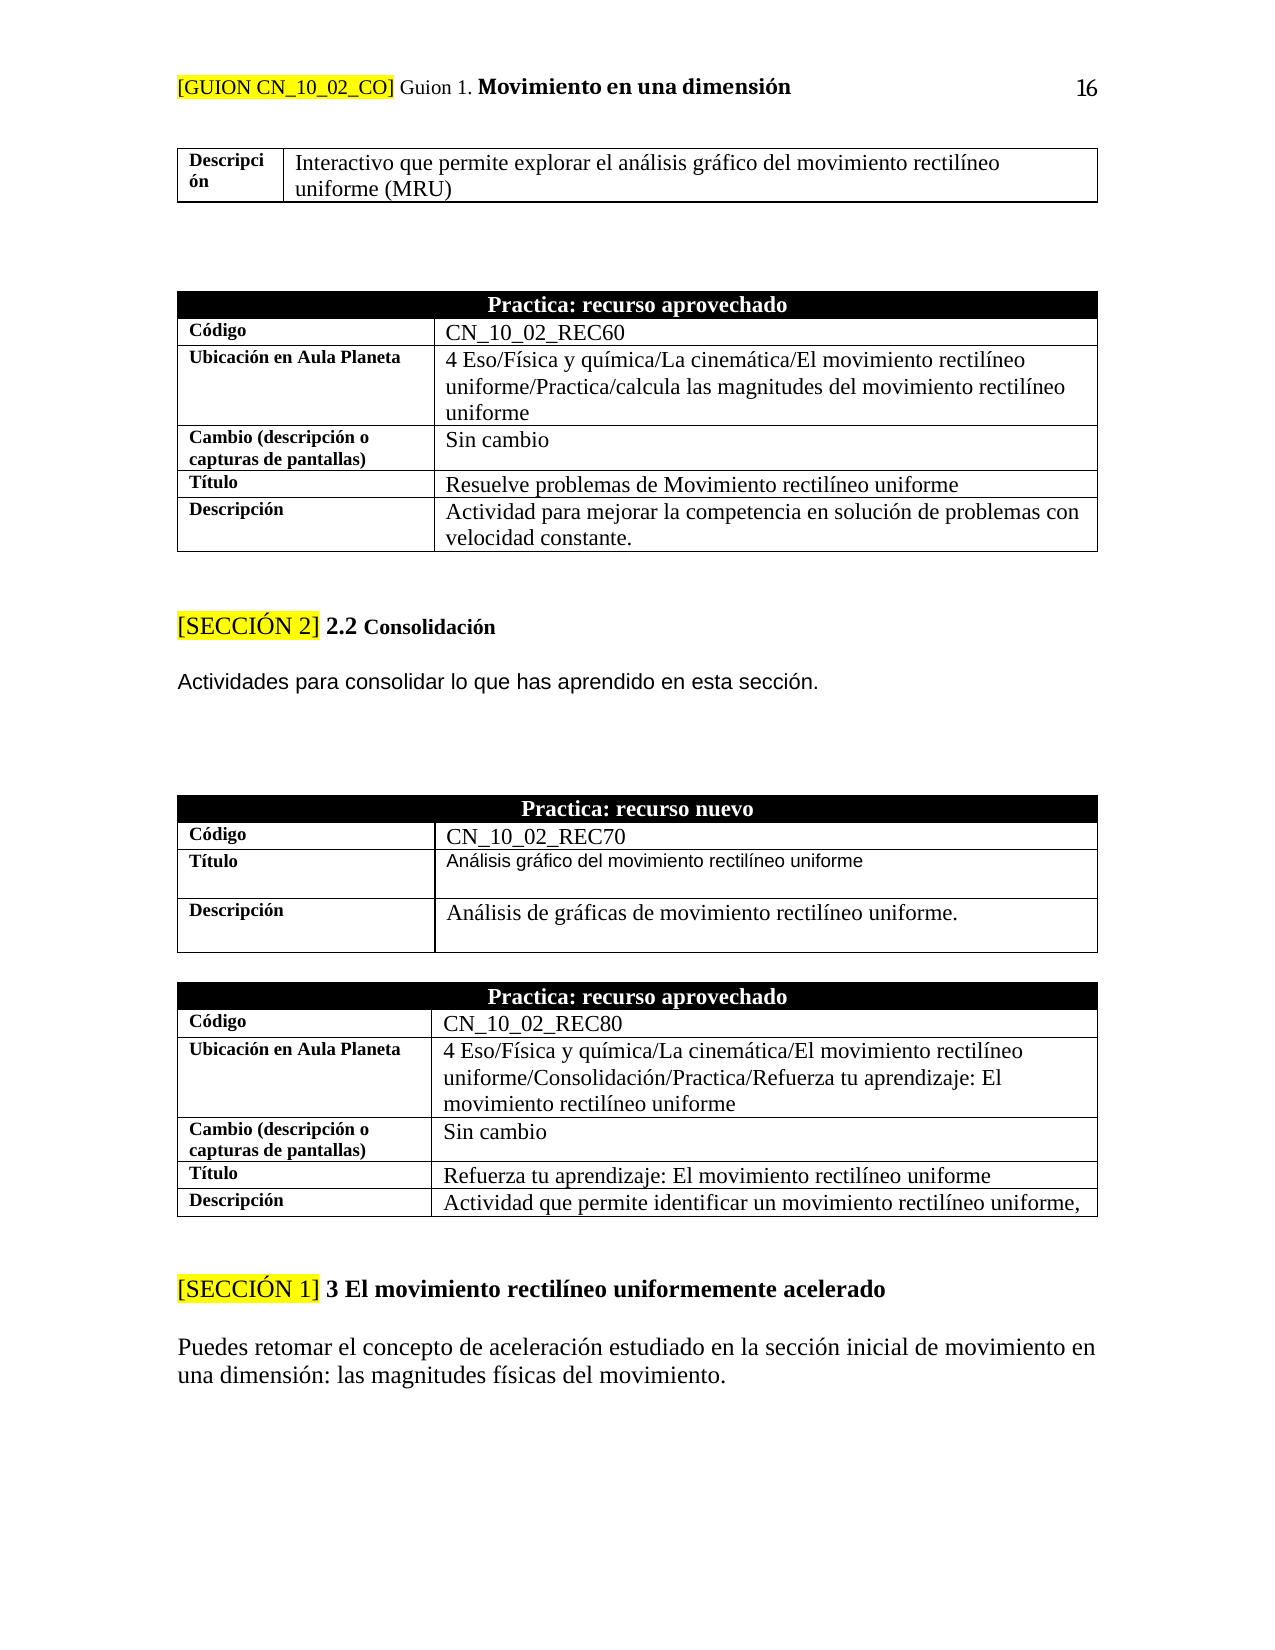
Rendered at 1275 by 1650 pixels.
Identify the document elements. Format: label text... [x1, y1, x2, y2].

table_cell Cambio (descripción o capturas de pantallas) [178, 426, 434, 469]
table_cell Título [178, 850, 434, 898]
table_header Practica: recurso aprovechado [178, 983, 1097, 1009]
table_cell Código [178, 319, 434, 345]
text Puedes retomar el concepto de aceleración estudiado en la sección inicial de movimiento en una dimensión: las magnitudes físicas del movimiento. [177, 1332, 1098, 1389]
text Actividades para consolidar lo que has aprendido en esta sección. [177, 640, 1098, 694]
table_header Practica: recurso aprovechado [178, 292, 1097, 318]
text [SECCIÓN 2] 2.2 Consolidación [319, 611, 1098, 640]
table_cell Título [178, 1162, 431, 1188]
table_cell Actividad para mejorar la competencia en solución de problemas con velocidad constante. [435, 498, 1097, 551]
table_cell Ubicación en Aula Planeta [178, 1038, 431, 1117]
table_cell CN_10_02_REC60 [435, 319, 1097, 345]
table_cell Descripción [178, 149, 283, 201]
table_cell 4 Eso/Física y química/La cinemática/El movimiento rectilíneo uniforme/Practica/calcula las magnitudes del movimiento rectilíneo uniforme [435, 346, 1097, 425]
table_cell Interactivo que permite explorar el análisis gráfico del movimiento rectilíneo uniforme (MRU) [284, 149, 1097, 201]
table_header Practica: recurso nuevo [178, 796, 1097, 822]
text [SECCIÓN 1] 3 El movimiento rectilíneo uniformemente acelerado [319, 1274, 1098, 1303]
table_cell Sin cambio [435, 426, 1097, 469]
table_cell Descripción [178, 1189, 431, 1216]
table_cell CN_10_02_REC80 [432, 1010, 1097, 1037]
table_cell Código [178, 1010, 431, 1037]
table_cell Resuelve problemas de Movimiento rectilíneo uniforme [435, 471, 1097, 497]
table_cell Código [178, 823, 434, 849]
table_cell CN_10_02_REC70 [436, 823, 1097, 849]
table_cell Sin cambio [432, 1118, 1097, 1161]
table_cell Descripción [178, 899, 434, 952]
table_cell Título [178, 471, 434, 497]
table_cell Refuerza tu aprendizaje: El movimiento rectilíneo uniforme [432, 1162, 1097, 1188]
table_cell Ubicación en Aula Planeta [178, 346, 434, 425]
table_cell Descripción [178, 498, 434, 551]
table_cell 4 Eso/Física y química/La cinemática/El movimiento rectilíneo uniforme/Consolidación/Practica/Refuerza tu aprendizaje: El movimiento rectilíneo uniforme [432, 1038, 1097, 1117]
table_cell Cambio (descripción o capturas de pantallas) [178, 1118, 431, 1161]
table_cell Análisis gráfico del movimiento rectilíneo uniforme [436, 850, 1097, 898]
table_cell Análisis de gráficas de movimiento rectilíneo uniforme. [436, 899, 1097, 952]
table_cell Actividad que permite identificar un movimiento rectilíneo uniforme, [432, 1189, 1097, 1216]
